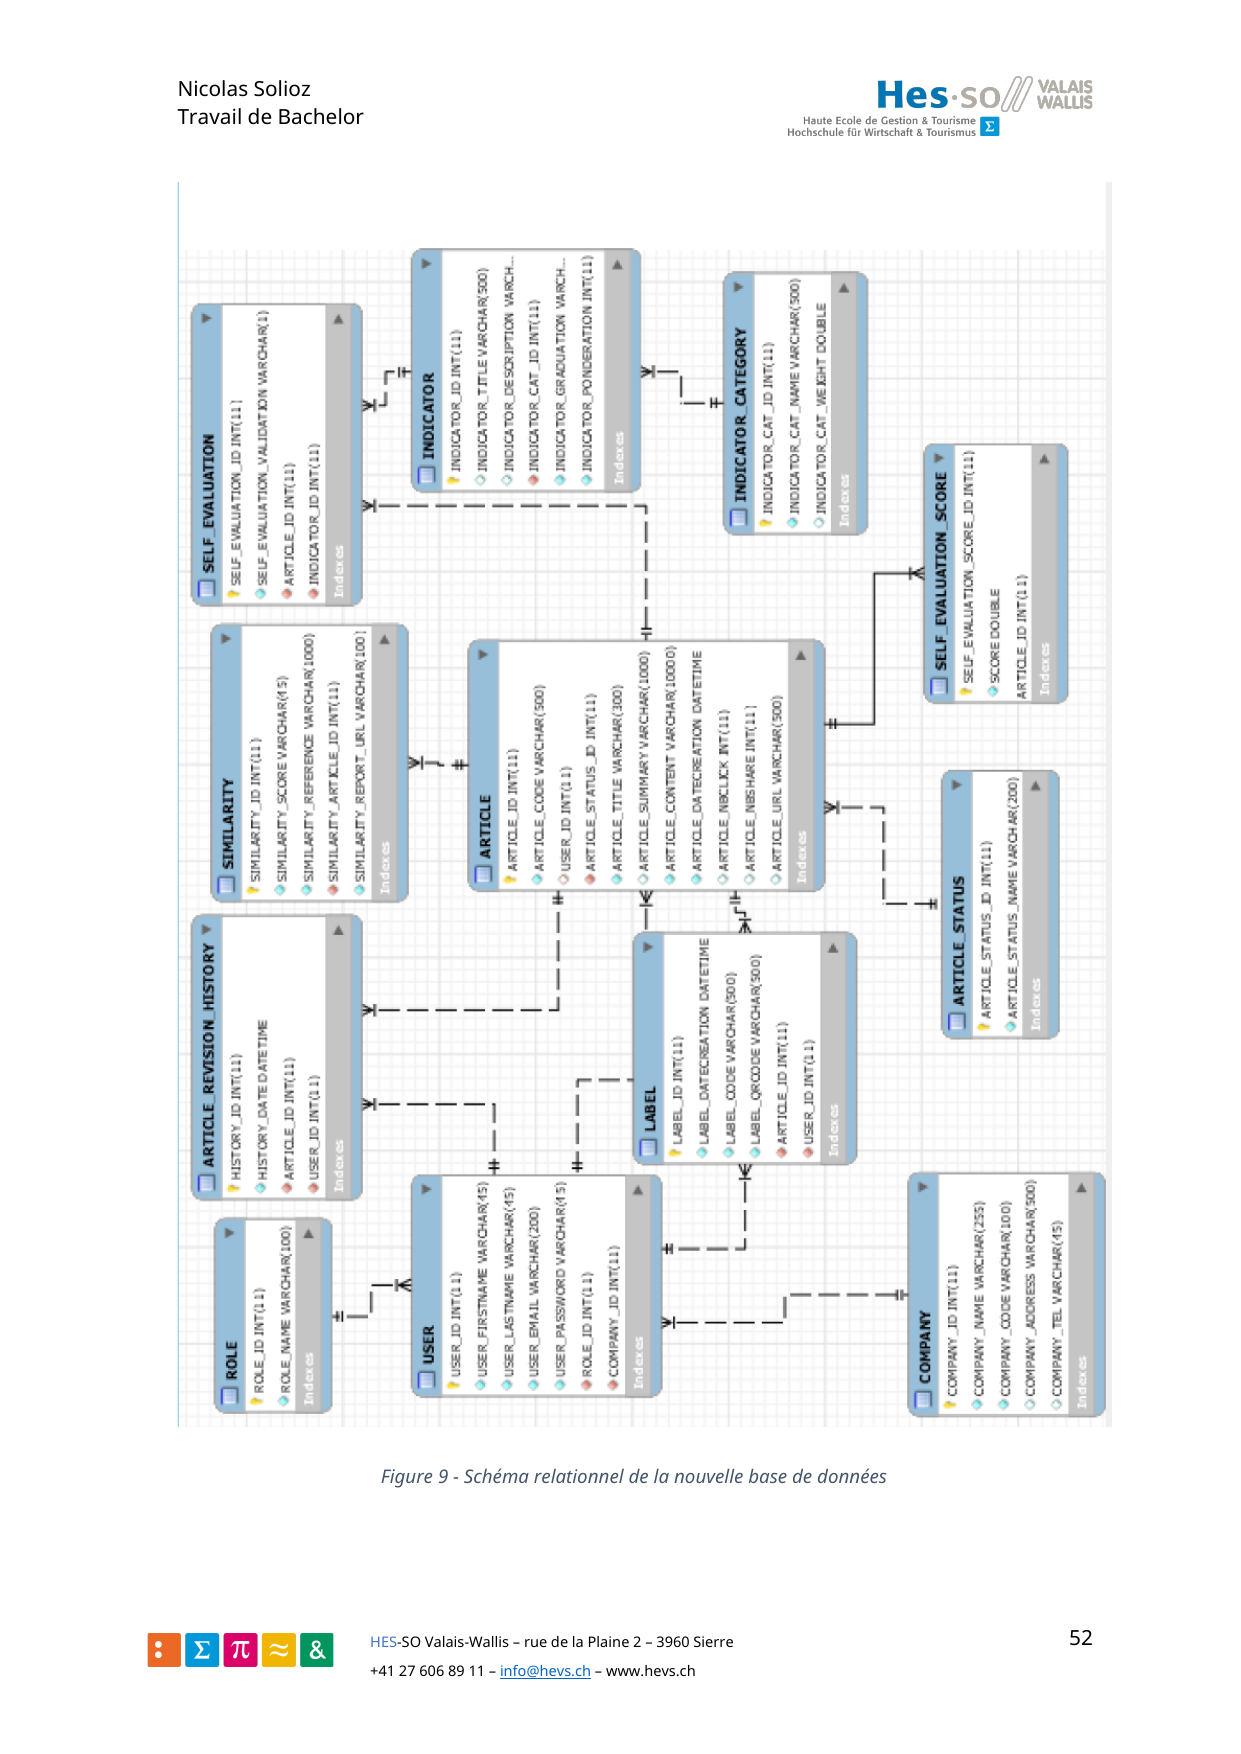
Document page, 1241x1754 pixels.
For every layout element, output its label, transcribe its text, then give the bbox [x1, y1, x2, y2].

picture [147, 1633, 185, 1667]
picture [196, 1642, 202, 1652]
picture [177, 182, 1112, 1427]
picture [219, 1633, 334, 1667]
picture [788, 76, 1093, 136]
picture [196, 1654, 209, 1658]
